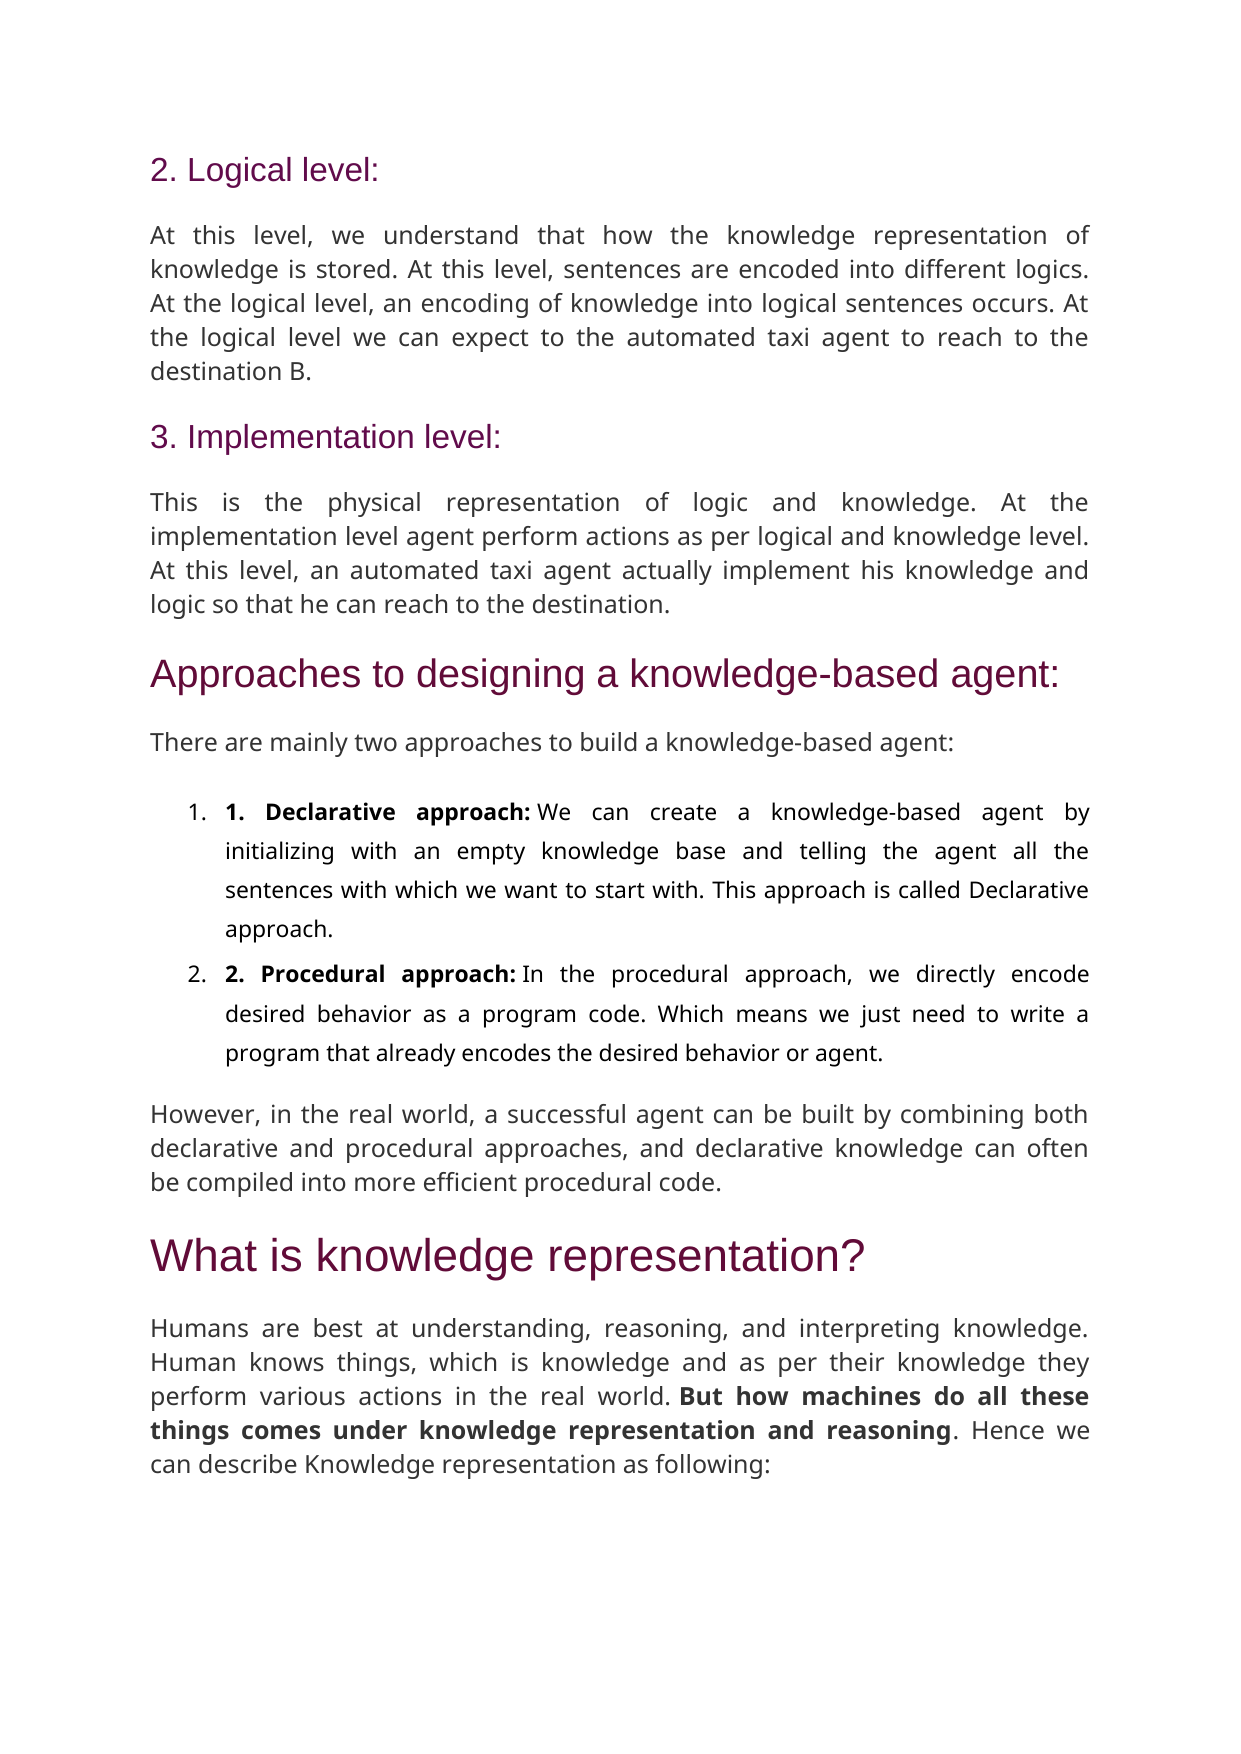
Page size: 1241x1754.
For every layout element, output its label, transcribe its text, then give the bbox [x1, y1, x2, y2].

list 1. Declarative approach: We can create a knowledge-based agent by initializing with an empty knowledge base and telling the agent all the sentences with which we want to start with. This approach is called Declarative approach. [187, 788, 1090, 944]
subtitle Approaches to designing a knowledge-based agent: [150, 650, 1090, 696]
text This is the physical representation of logic and knowledge. At the implementation level agent perform actions as per logical and knowledge level. At this level, an automated taxi agent actually implement his knowledge and logic so that he can reach to the destination. [150, 485, 1090, 621]
text At this level, we understand that how the knowledge representation of knowledge is stored. At this level, sentences are encoded into different logics. At the logical level, an encoding of knowledge into logical sentences occurs. At the logical level we can expect to the automated taxi agent to reach to the destination B. [150, 218, 1090, 388]
list 2. Procedural approach: In the procedural approach, we directly encode desired behavior as a program code. Which means we just need to write a program that already encodes the desired behavior or agent. [187, 951, 1090, 1068]
text Humans are best at understanding, reasoning, and interpreting knowledge. Human knows things, which is knowledge and as per their knowledge they perform various actions in the real world. But how machines do all these things comes under knowledge representation and reasoning. Hence we can describe Knowledge representation as following: [150, 1310, 1090, 1481]
subtitle What is knowledge representation? [150, 1228, 1090, 1281]
subtitle 3. Implementation level: [150, 417, 1090, 456]
text However, in the real world, a successful agent can be built by combining both declarative and procedural approaches, and declarative knowledge can often be compiled into more efficient procedural code. [150, 1097, 1090, 1199]
subtitle 2. Logical level: [150, 150, 1090, 188]
text There are mainly two approaches to build a knowledge-based agent: [150, 725, 1090, 759]
